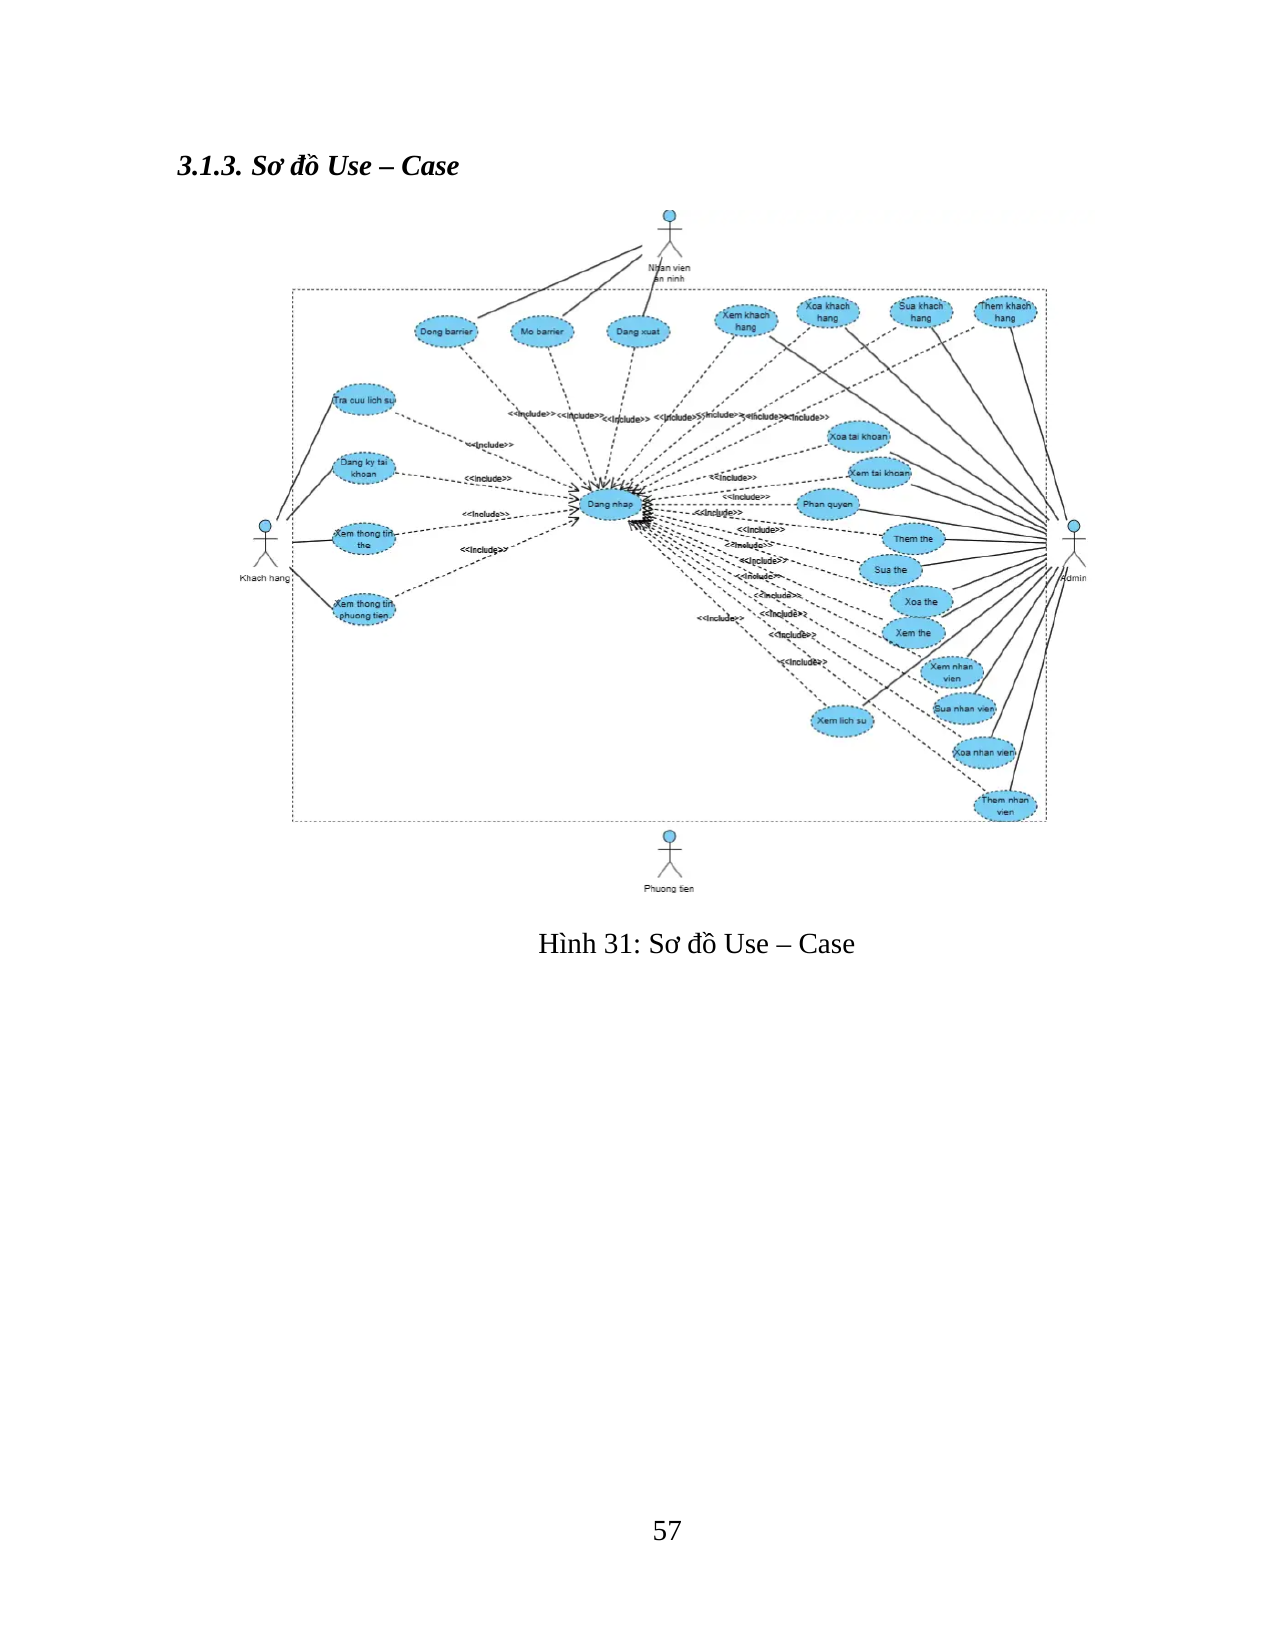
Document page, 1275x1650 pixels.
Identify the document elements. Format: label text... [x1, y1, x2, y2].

picture [238, 210, 1096, 893]
text Hình 31: Sơ đồ Use – Case [177, 926, 1157, 960]
subtitle Sơ đồ Use – Case [177, 148, 1157, 181]
